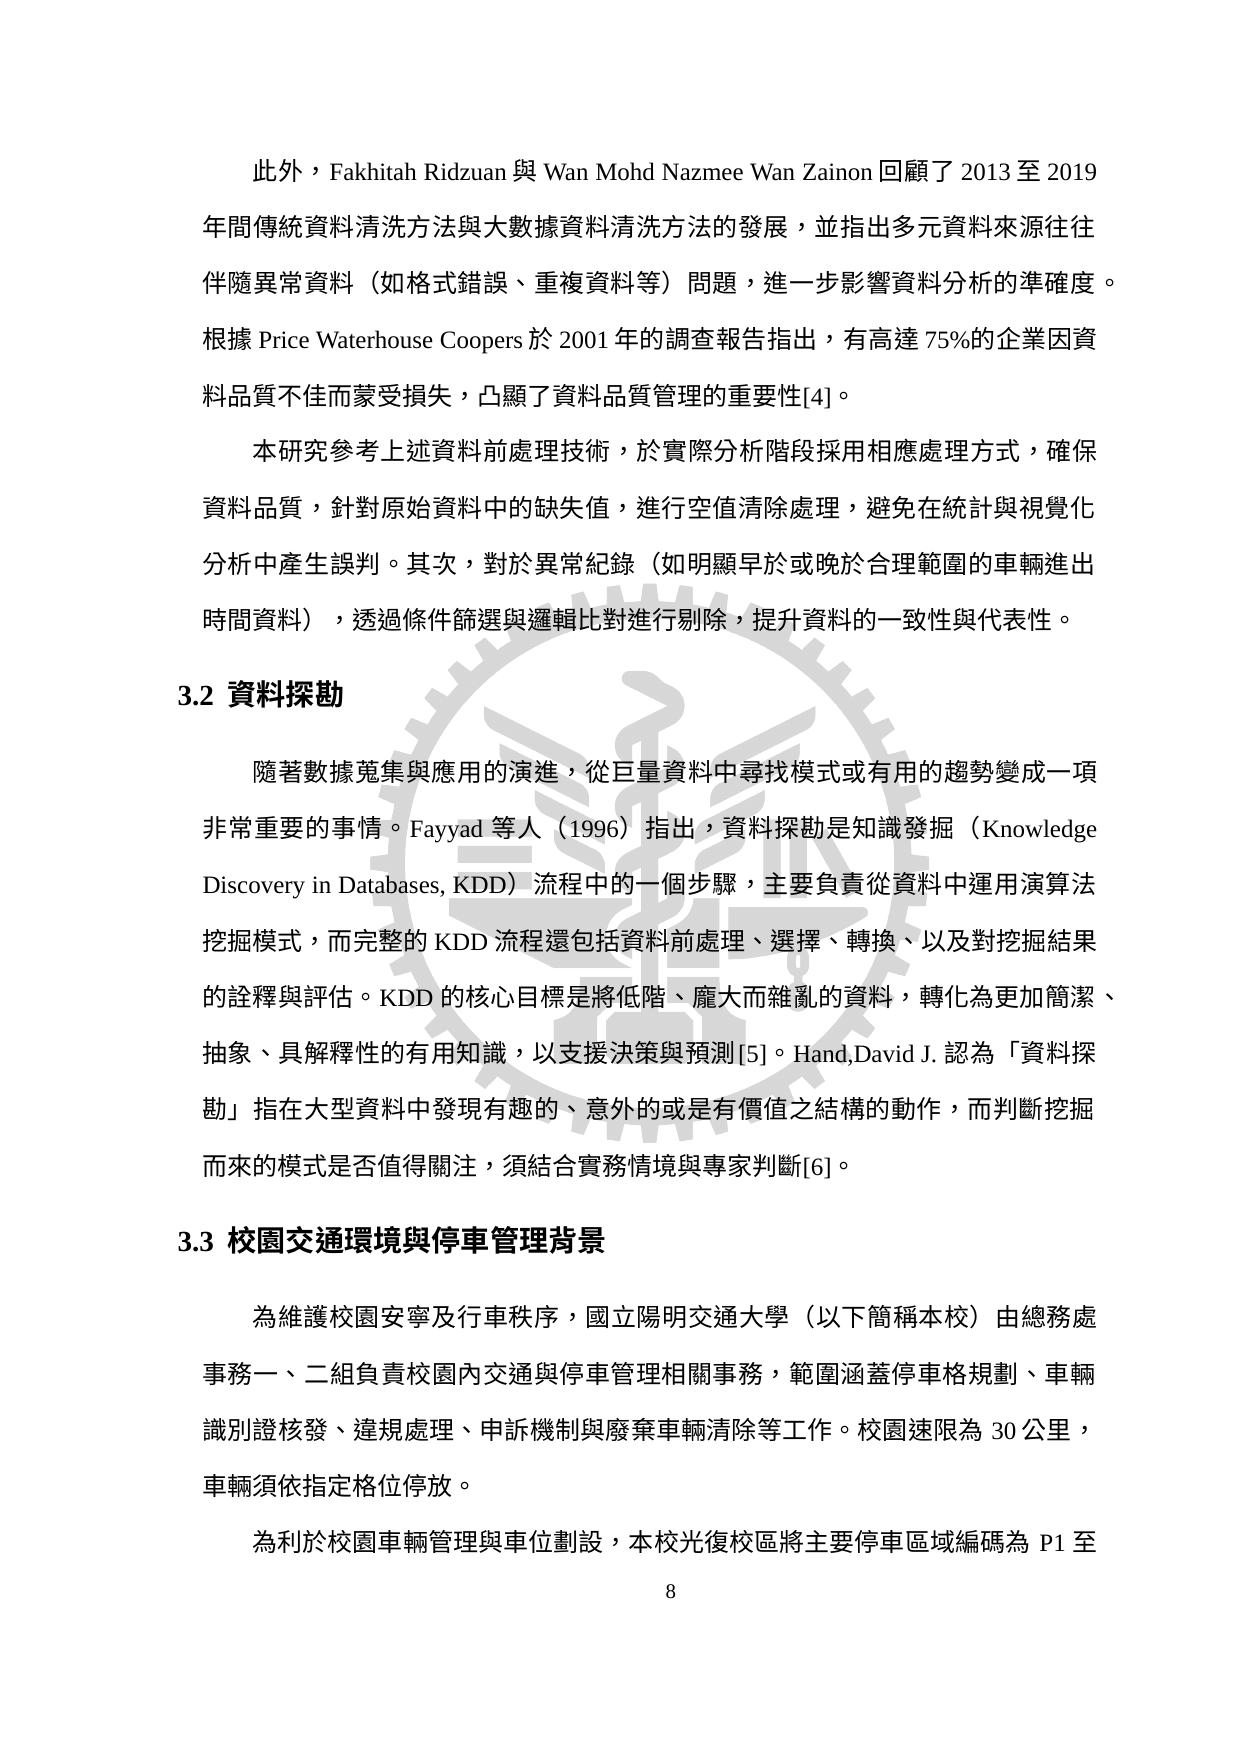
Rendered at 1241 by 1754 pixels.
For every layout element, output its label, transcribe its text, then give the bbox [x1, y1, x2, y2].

text 本研究參考上述資料前處理技術，於實際分析階段採用相應處理方式，確保資料品質，針對原始資料中的缺失值，進行空值清除處理，避免在統計與視覺化分析中產生誤判。其次，對於異常紀錄（如明顯早於或晚於合理範圍的車輛進出時間資料），透過條件篩選與邏輯比對進行剔除，提升資料的一致性與代表性。 [202, 431, 1097, 637]
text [202, 1522, 1097, 1559]
subtitle 資料探勘 [177, 656, 1097, 731]
text 隨著數據蒐集與應用的演進，從巨量資料中尋找模式或有用的趨勢變成一項非常重要的事情。Fayyad 等人（1996）指出，資料探勘是知識發掘（Knowledge Discovery in Databases, KDD）流程中的一個步驟，主要負責從資料中運用演算法挖掘模式，而完整的 KDD 流程還包括資料前處理、選擇、轉換、以及對挖掘結果的詮釋與評估。KDD 的核心目標是將低階、龐大而雜亂的資料，轉化為更加簡潔、抽象、具解釋性的有用知識，以支援決策與預測[5]。Hand,David J. 認為「資料探勘」指在大型資料中發現有趣的、意外的或是有價值之結構的動作，而判斷挖掘而來的模式是否值得關注，須結合實務情境與專家判斷[6]。 [202, 752, 1097, 1183]
text 此外，Fakhitah Ridzuan與Wan Mohd Nazmee Wan Zainon回顧了2013至2019年間傳統資料清洗方法與大數據資料清洗方法的發展，並指出多元資料來源往往伴隨異常資料（如格式錯誤、重複資料等）問題，進一步影響資料分析的準確度。根據Price Waterhouse Coopers於2001年的調查報告指出，有高達75%的企業因資料品質不佳而蒙受損失，凸顯了資料品質管理的重要性[4]。 [202, 151, 1097, 413]
text 為維護校園安寧及行車秩序，國立陽明交通大學（以下簡稱本校）由總務處事務一、二組負責校園內交通與停車管理相關事務，範圍涵蓋停車格規劃、車輛識別證核發、違規處理、申訴機制與廢棄車輛清除等工作。校園速限為30公里，車輛須依指定格位停放。 [202, 1297, 1097, 1503]
subtitle 校園交通環境與停車管理背景 [177, 1201, 1097, 1276]
